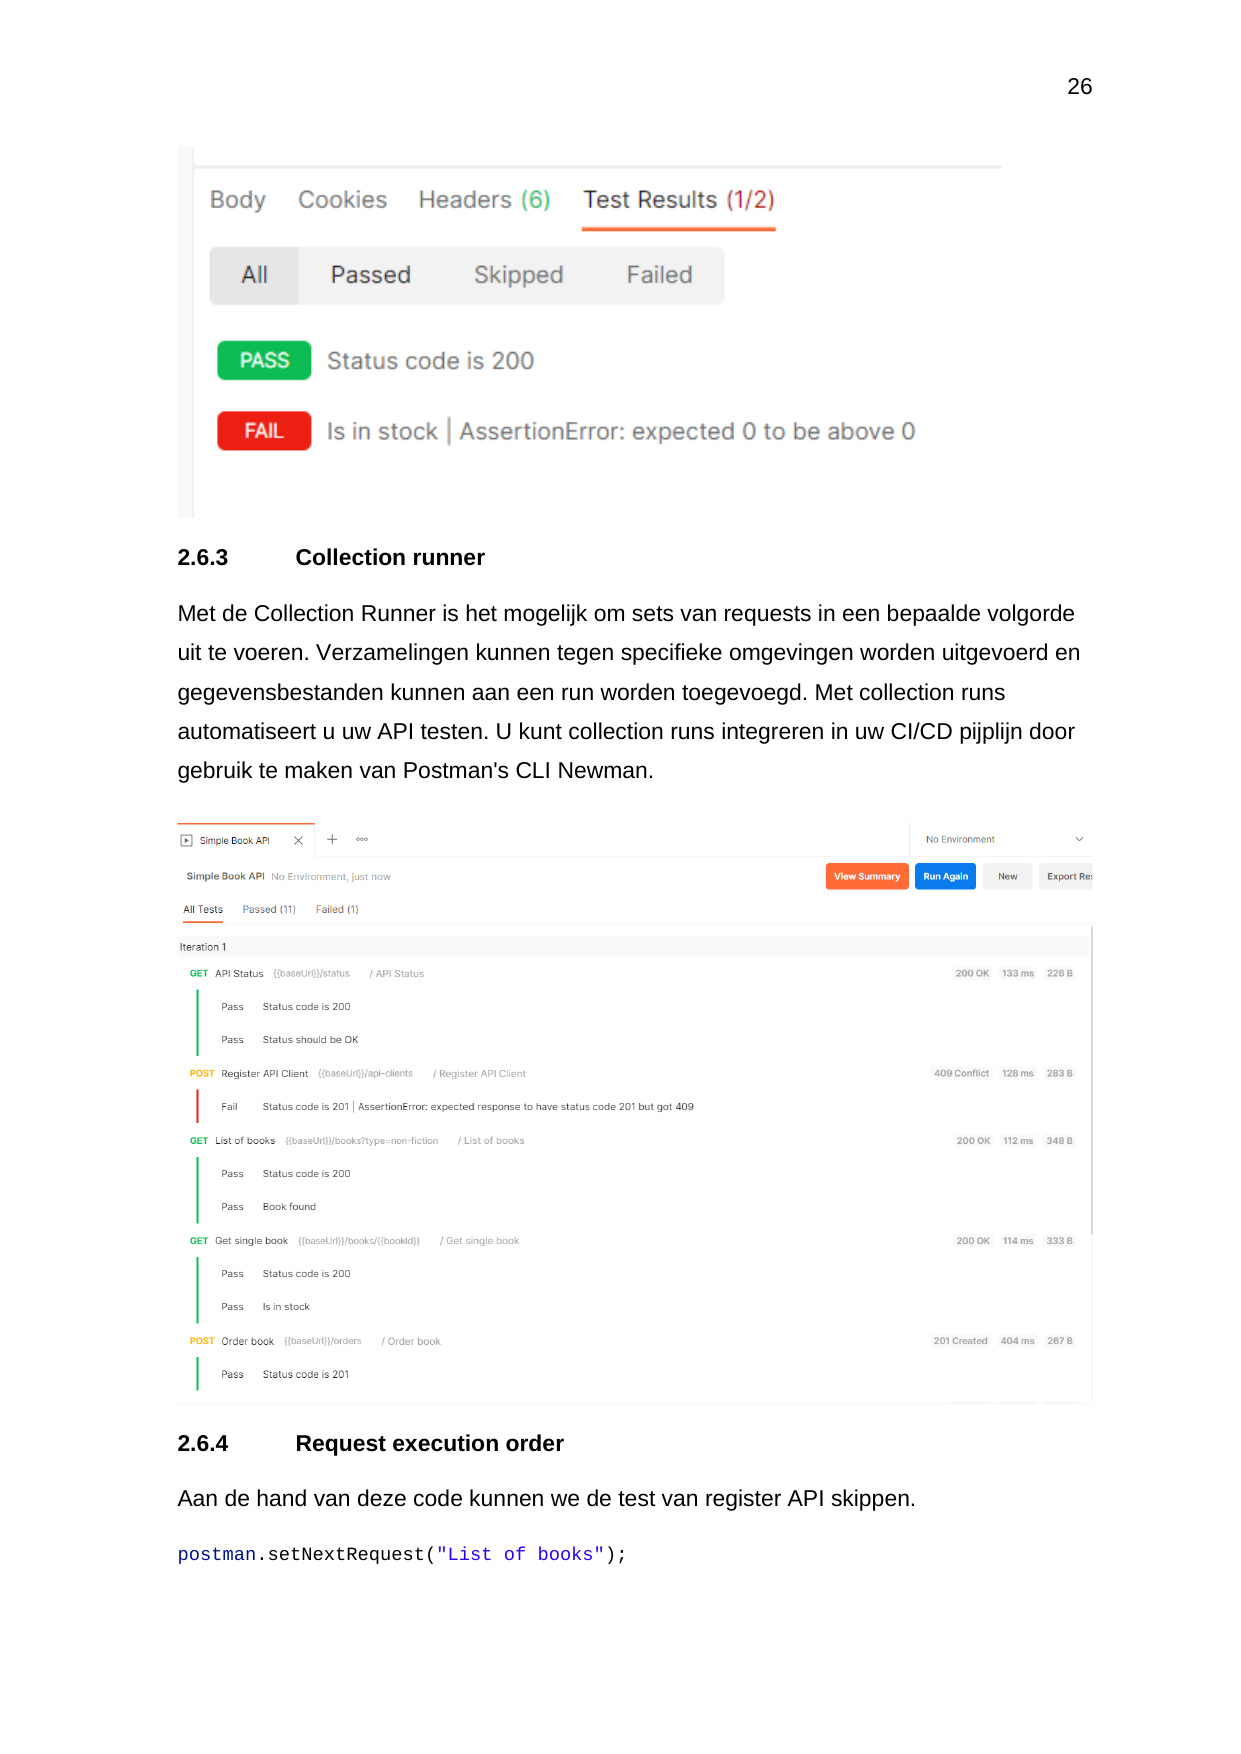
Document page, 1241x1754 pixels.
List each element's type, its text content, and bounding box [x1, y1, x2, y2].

subtitle Request execution order [177, 1430, 1092, 1456]
subtitle Collection runner [177, 544, 1092, 571]
picture [177, 823, 1093, 1404]
text postman.setNextRequest("List of books"); [177, 1538, 1092, 1566]
text Aan de hand van deze code kunnen we de test van register API skippen. [177, 1485, 1092, 1511]
text Met de Collection Runner is het mogelijk om sets van requests in een bepaalde volgorde uit te voeren. Verzamelingen kunnen tegen specifieke omgevingen worden uitgevoerd en gegevensbestanden kunnen aan een run worden toegevoegd. Met collection runs automatiseert u uw API testen. U kunt collection runs integreren in uw CI/CD pijplijn door gebruik te maken van Postman's CLI Newman. [177, 599, 1092, 784]
picture [177, 147, 1003, 518]
